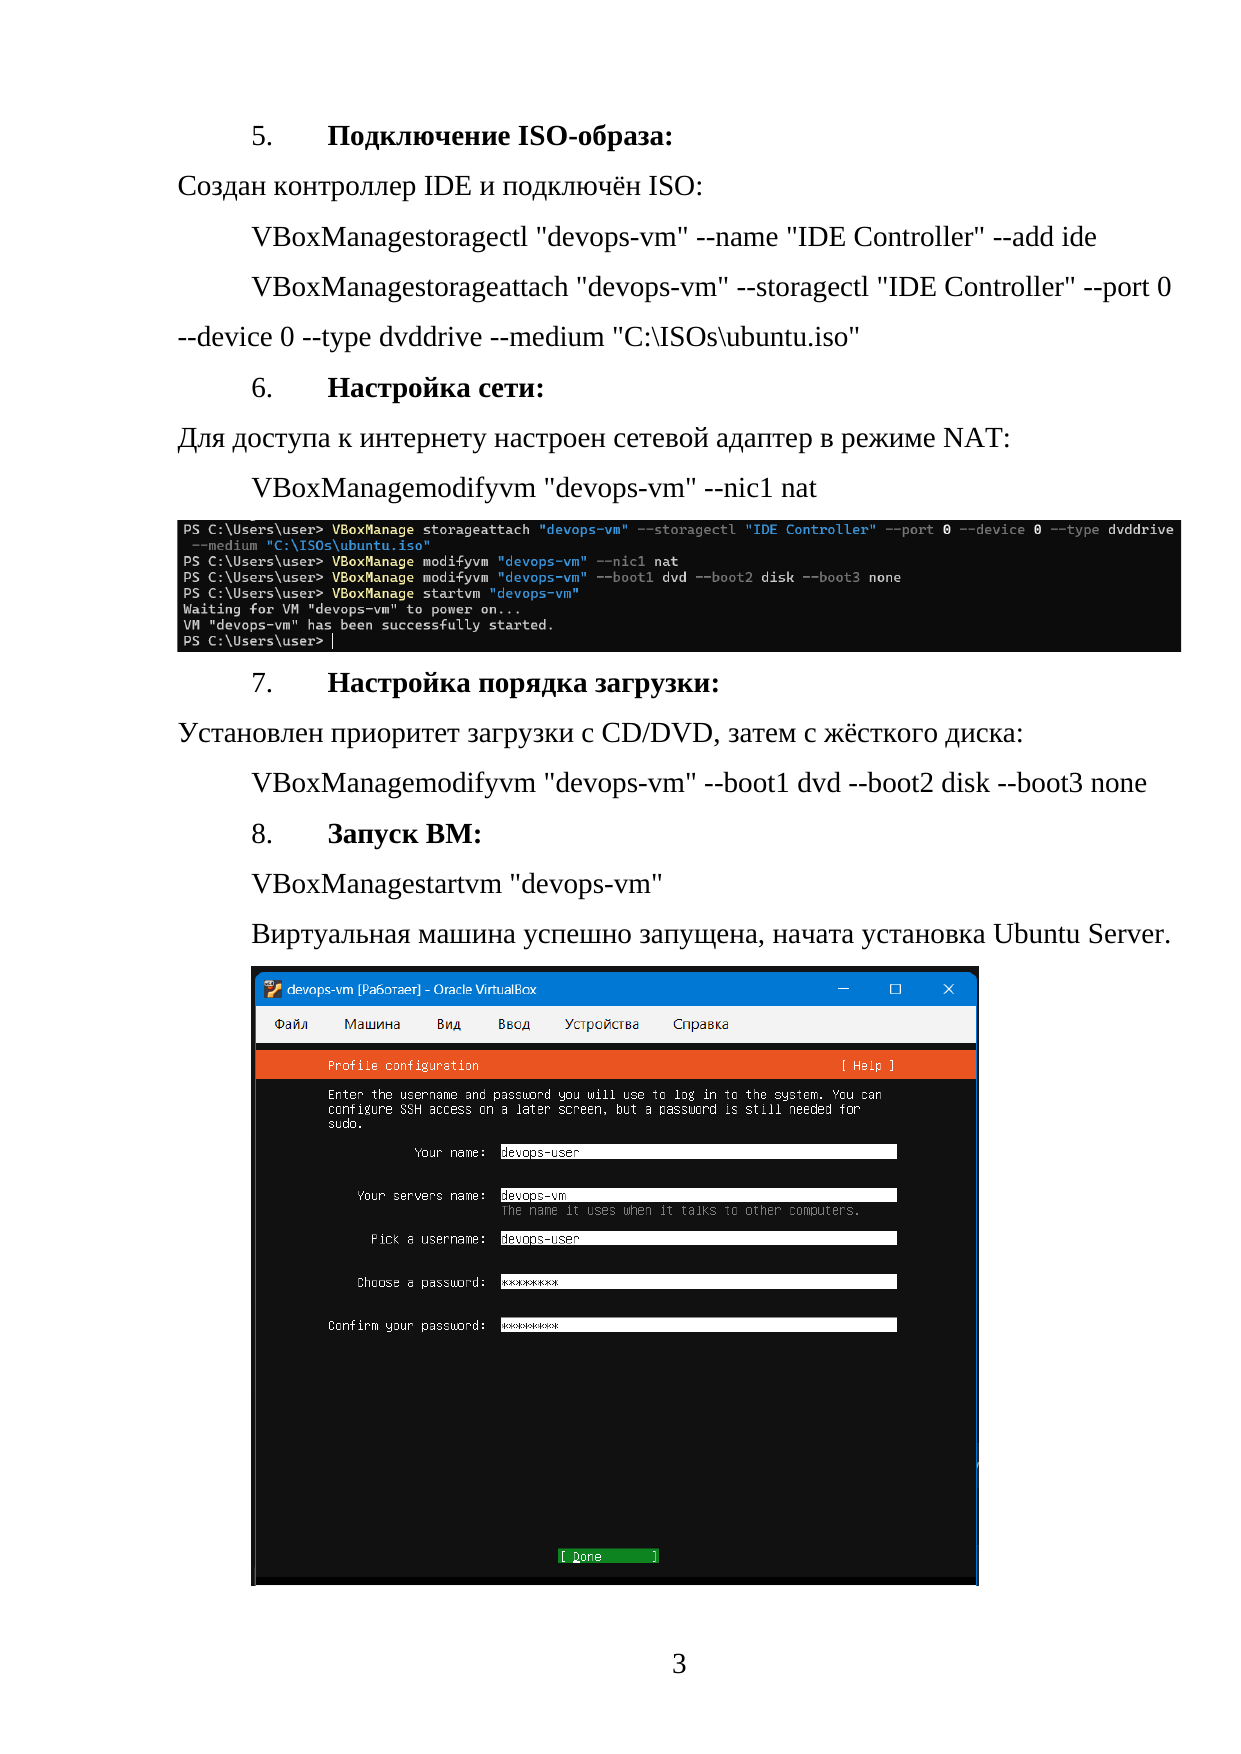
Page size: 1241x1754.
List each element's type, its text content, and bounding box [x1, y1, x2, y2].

text Виртуальная машина успешно запущена, начата установка Ubuntu Server. [177, 917, 1181, 950]
list Подключение ISO-образа: Создан контроллер IDE и подключён ISO: [177, 118, 1181, 202]
text VBoxManagestartvm "devops-vm" [177, 866, 1181, 900]
picture [177, 520, 1182, 652]
text VBoxManagemodifyvm "devops-vm" --nic1 nat [177, 470, 1181, 504]
list Настройка сети: Для доступа к интернету настроен сетевой адаптер в режиме NAT: [177, 370, 1181, 453]
text VBoxManagemodifyvm "devops-vm" --boot1 dvd --boot2 disk --boot3 none [177, 766, 1181, 799]
list Настройка порядка загрузки: Установлен приоритет загрузки с CD/DVD, затем с жёсткого диска: [177, 665, 1181, 749]
list Запуск ВМ: [177, 816, 1181, 849]
text VBoxManagestorageattach "devops-vm" --storagectl "IDE Controller" --port 0 --device 0 --type dvddrive --medium "C:\ISOs\ubuntu.iso" [177, 269, 1181, 353]
text VBoxManagestoragectl "devops-vm" --name "IDE Controller" --add ide [177, 219, 1181, 252]
picture [251, 966, 979, 1586]
